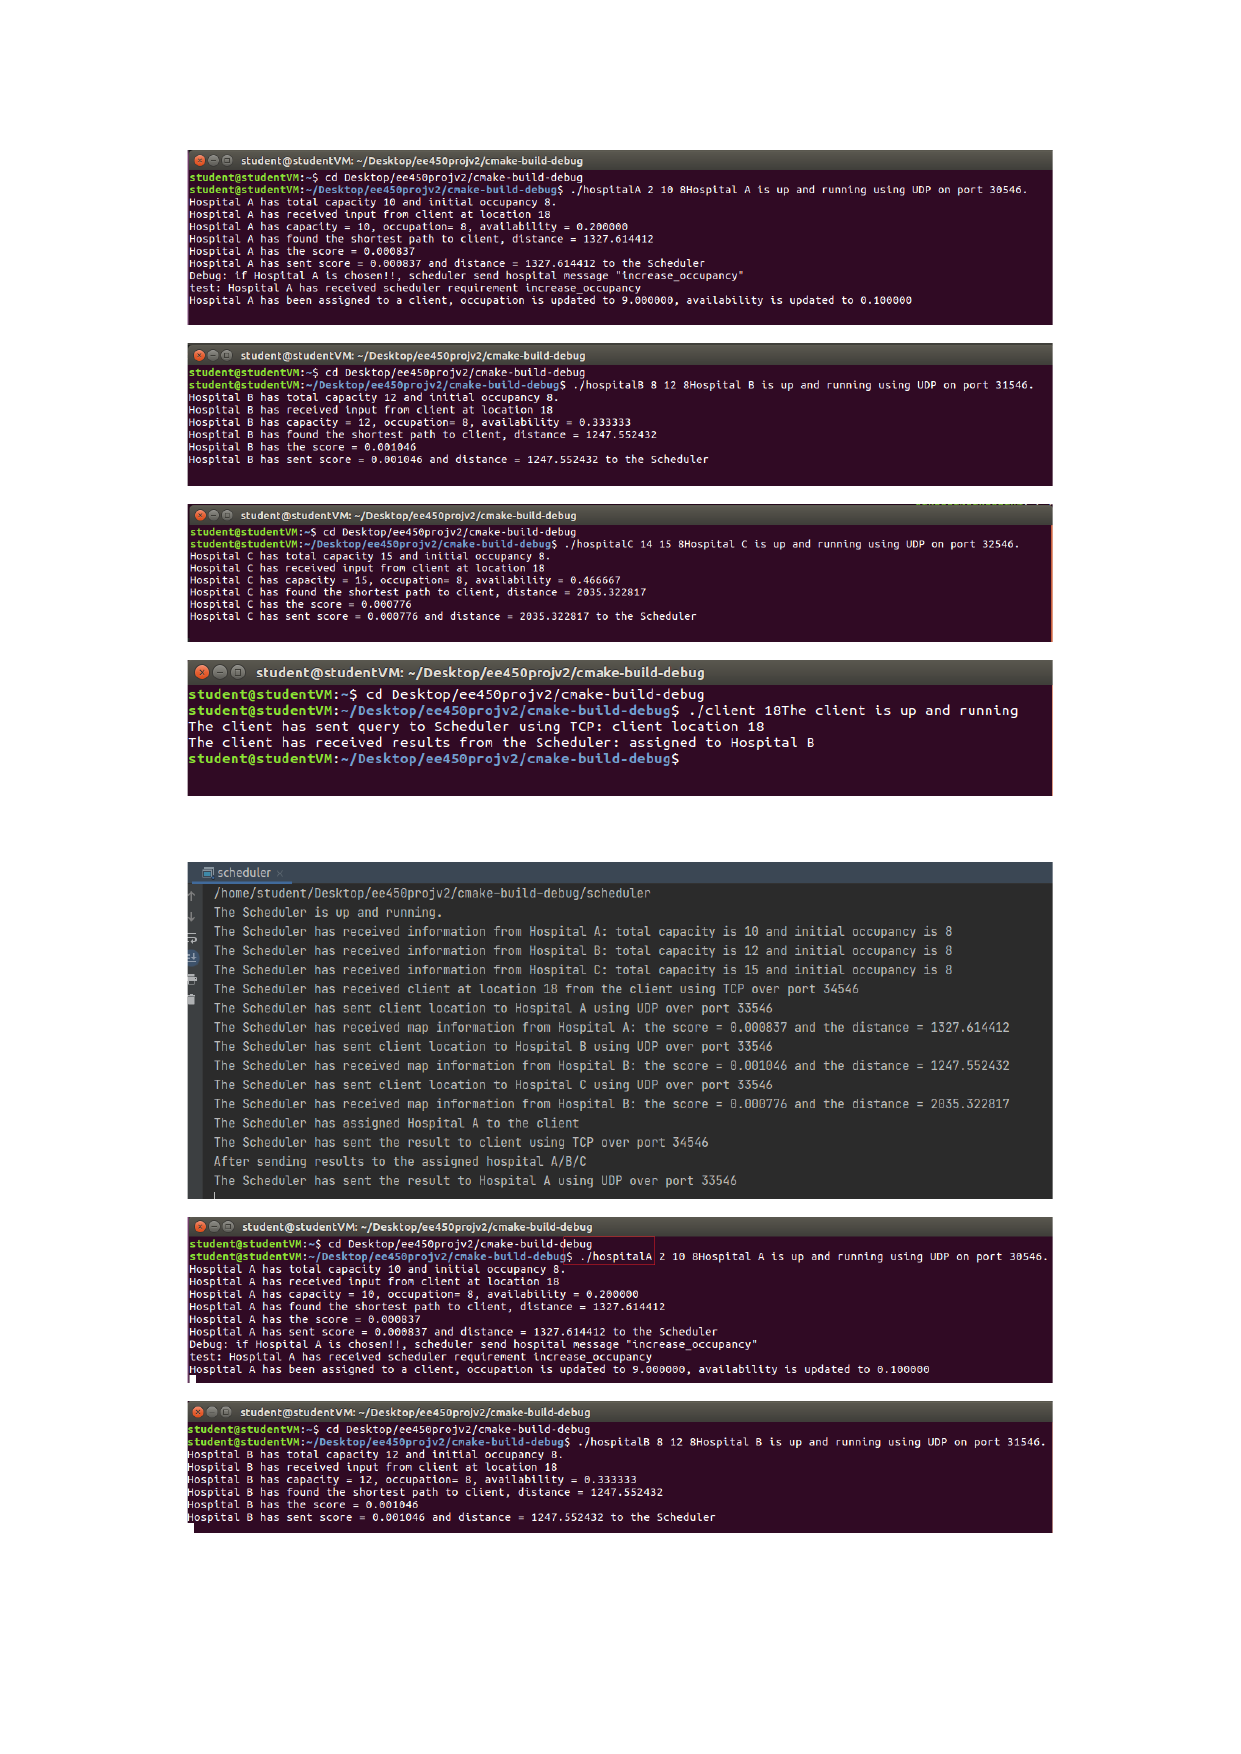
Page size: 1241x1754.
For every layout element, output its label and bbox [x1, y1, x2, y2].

picture [187, 150, 1053, 325]
picture [187, 343, 1053, 486]
picture [187, 862, 1053, 1199]
picture [187, 660, 1053, 796]
picture [187, 504, 1053, 642]
picture [187, 1217, 1053, 1383]
picture [187, 1401, 1053, 1533]
